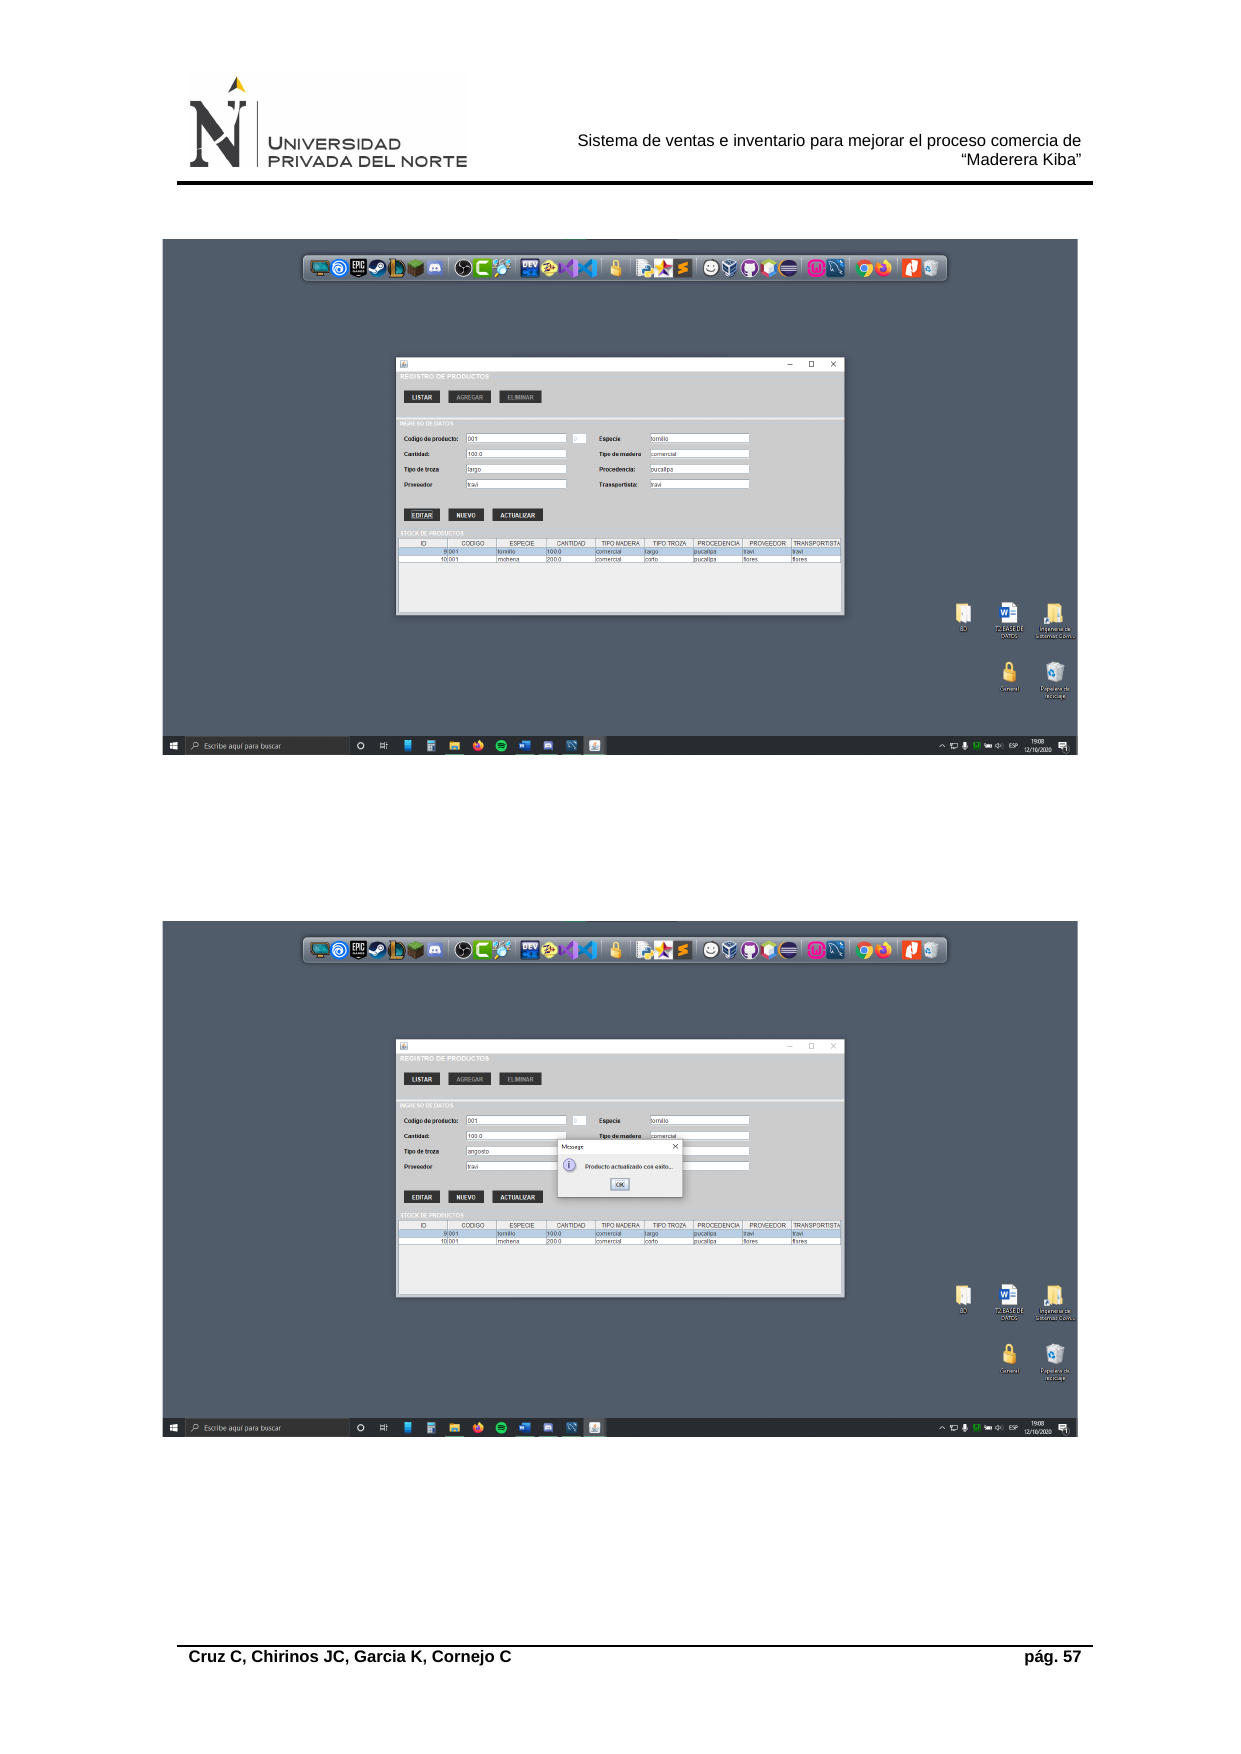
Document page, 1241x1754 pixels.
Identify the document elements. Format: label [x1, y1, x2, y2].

picture [188, 73, 469, 169]
picture [162, 239, 1078, 755]
picture [162, 921, 1078, 1437]
